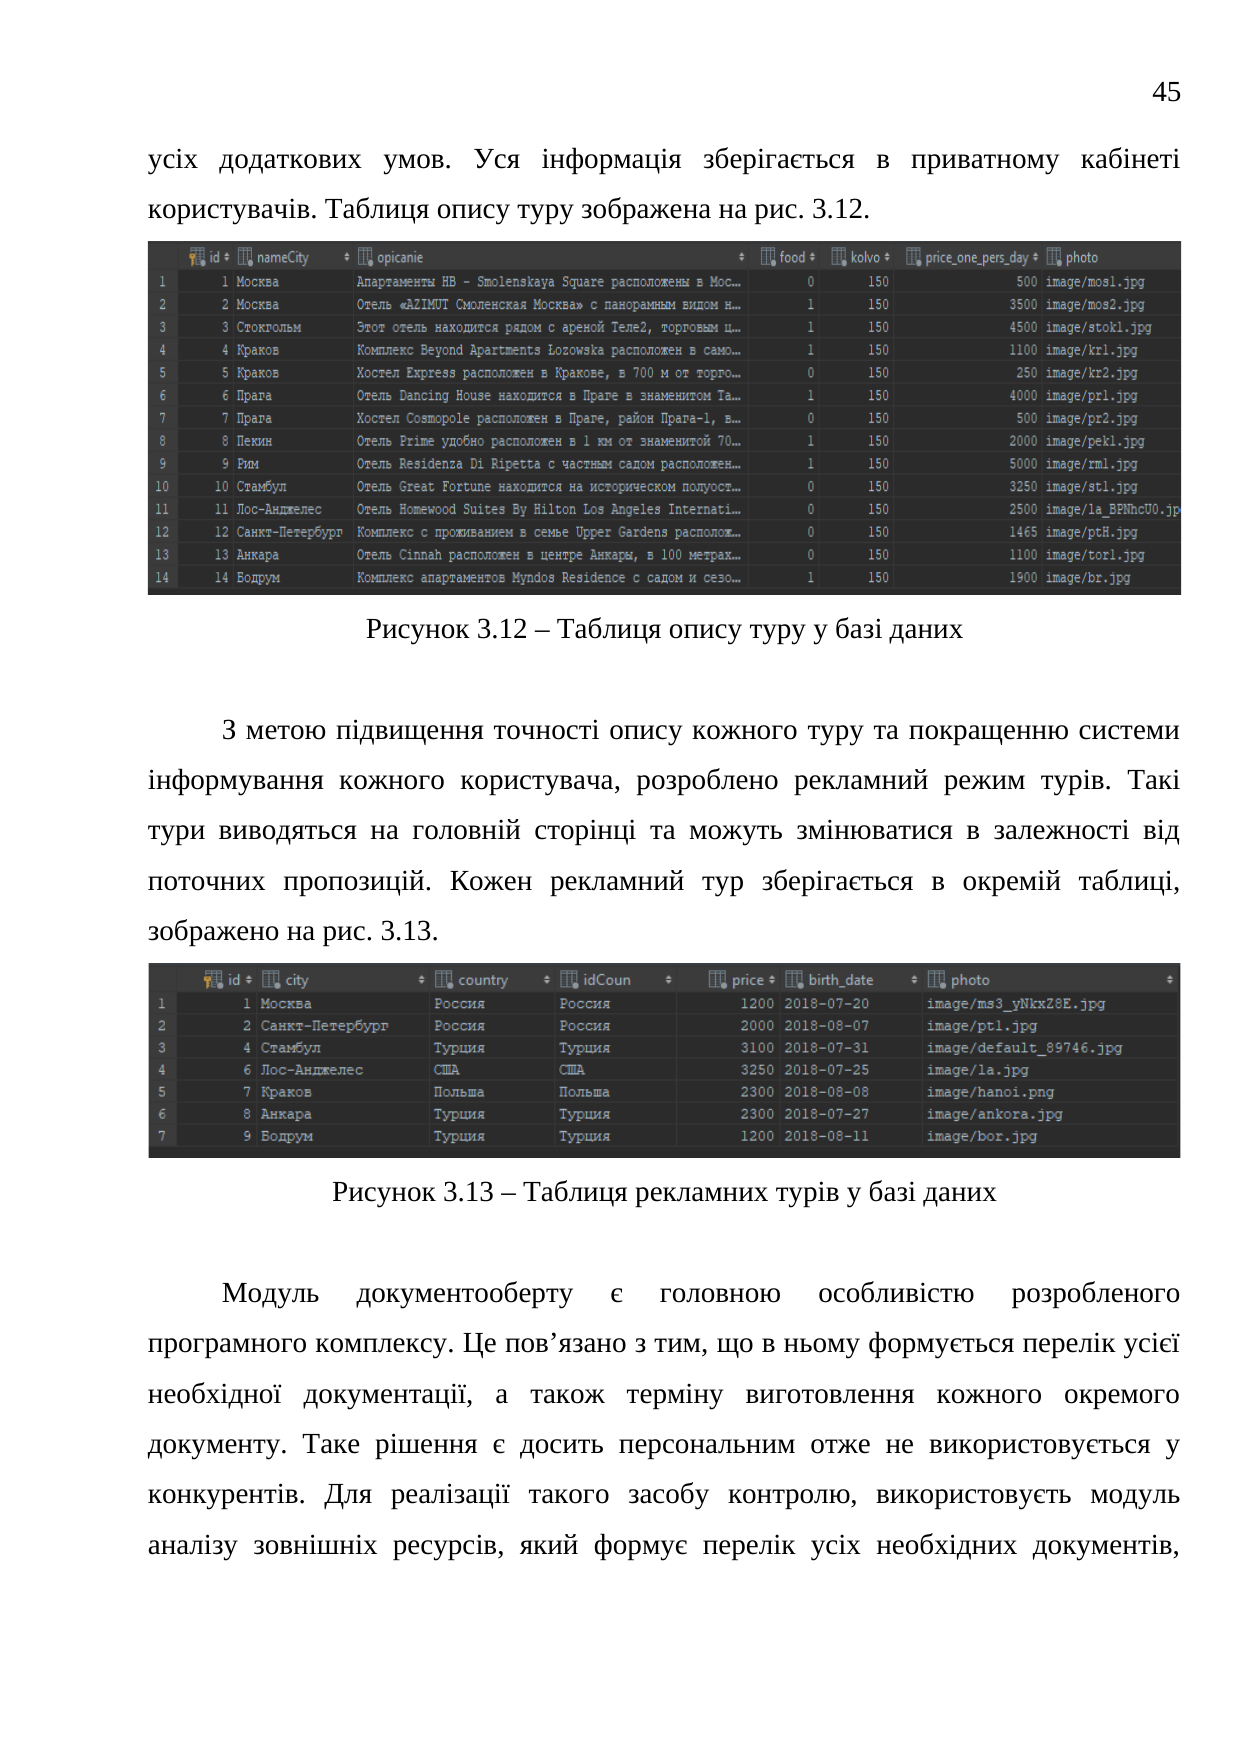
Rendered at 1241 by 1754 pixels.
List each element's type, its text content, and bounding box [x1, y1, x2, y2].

text Рисунок 3.13 – Таблиця рекламних турів у базі даних [148, 1174, 1181, 1208]
picture [148, 963, 1181, 1158]
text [148, 141, 1181, 225]
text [148, 1275, 1181, 1560]
picture [147, 241, 1182, 595]
text Рисунок 3.12 – Таблиця опису туру у базі даних [148, 611, 1181, 645]
text З метою підвищення точності опису кожного туру та покращенню системи інформування кожного користувача, розроблено рекламний режим турів. Такі тури виводяться на головній сторінці та можуть змінюватися в залежності від поточних пропозицій. Кожен рекламний тур зберігається в окремій таблиці, зображено на рис. 3.13. [148, 712, 1181, 947]
